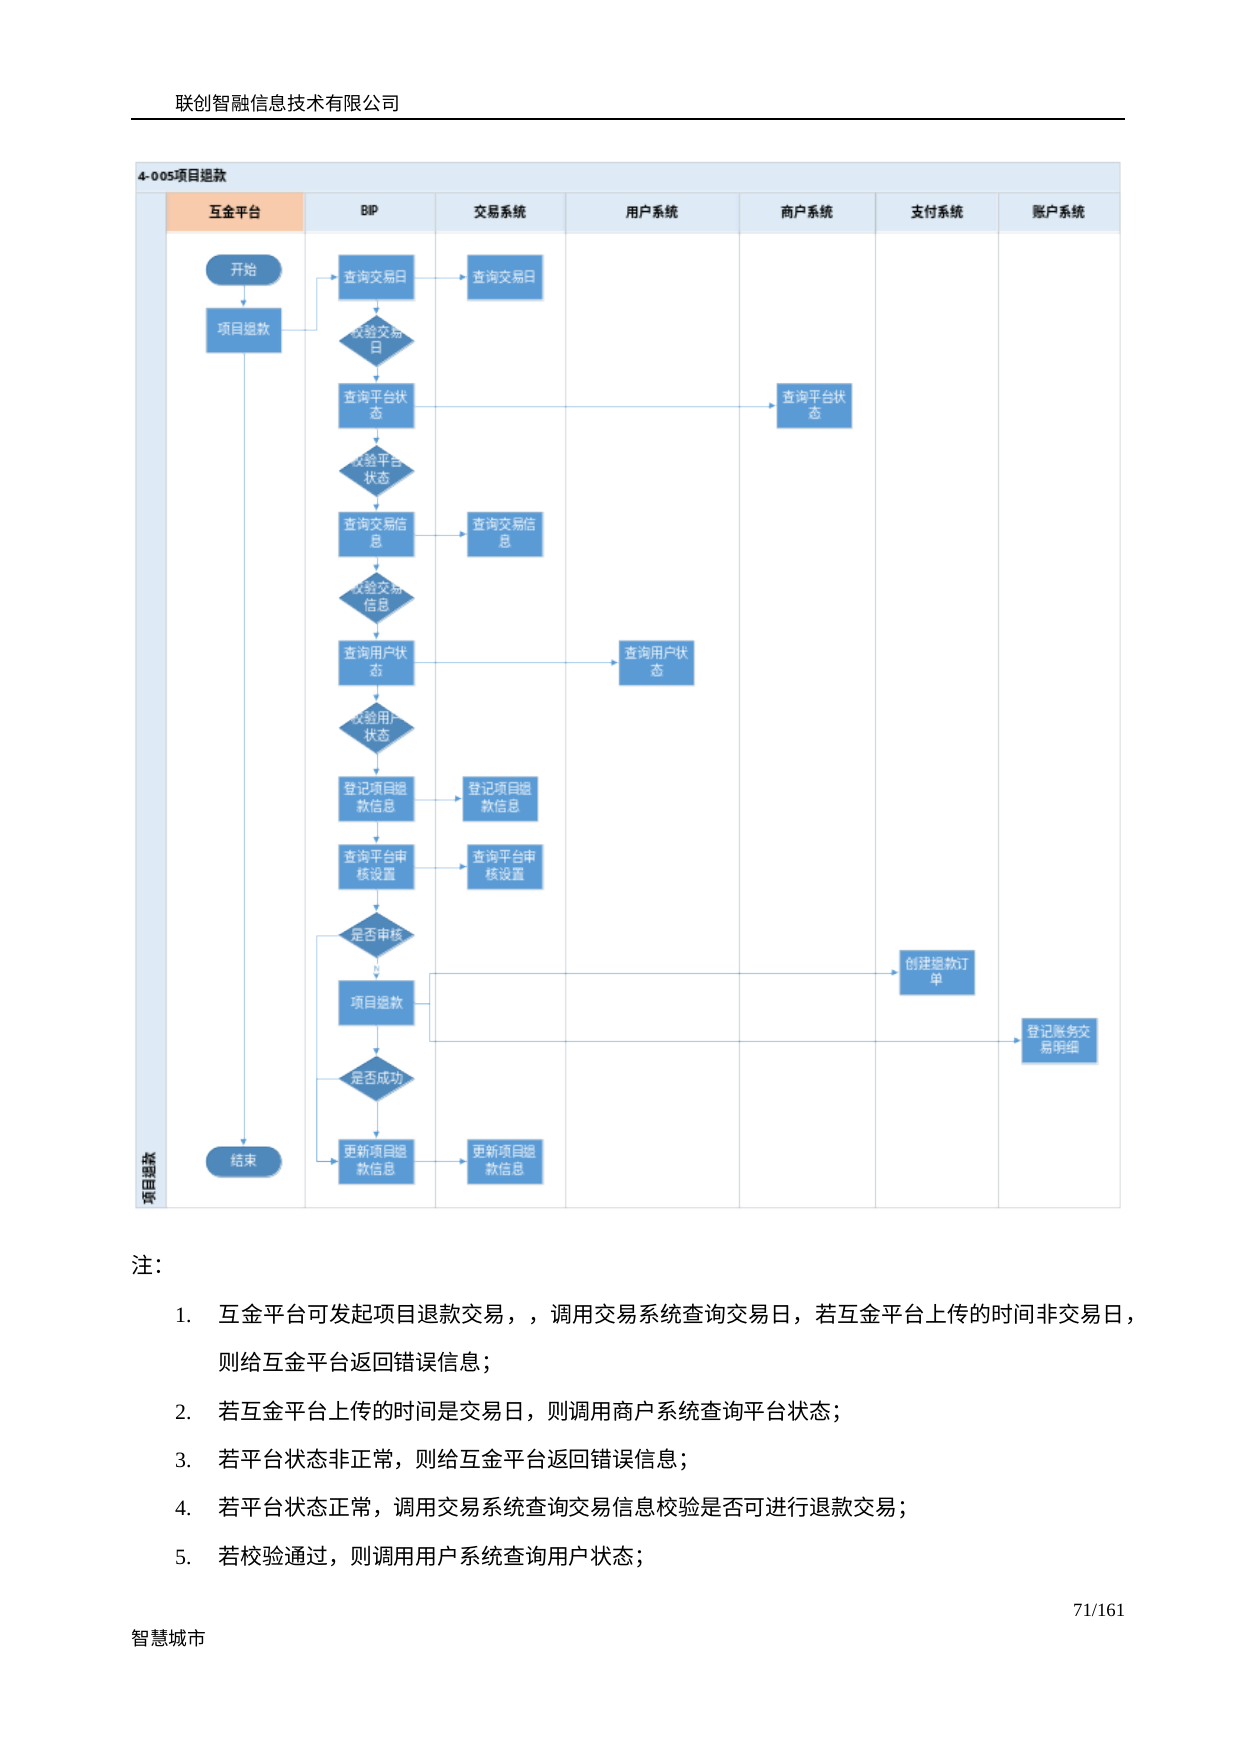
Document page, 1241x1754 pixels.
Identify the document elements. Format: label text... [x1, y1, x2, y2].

list 若平台状态正常，调用交易系统查询交易信息校验是否可进行退款交易； [175, 1490, 1125, 1522]
list 若平台状态非正常，则给互金平台返回错误信息； [175, 1442, 1125, 1474]
list 若校验通过，则调用用户系统查询用户状态； [175, 1538, 1125, 1571]
text 注： [131, 159, 1125, 1280]
list 互金平台可发起项目退款交易，，调用交易系统查询交易日，若互金平台上传的时间非交易日，则给互金平台返回错误信息； [175, 1296, 1125, 1377]
list 若互金平台上传的时间是交易日，则调用商户系统查询平台状态； [175, 1393, 1125, 1426]
